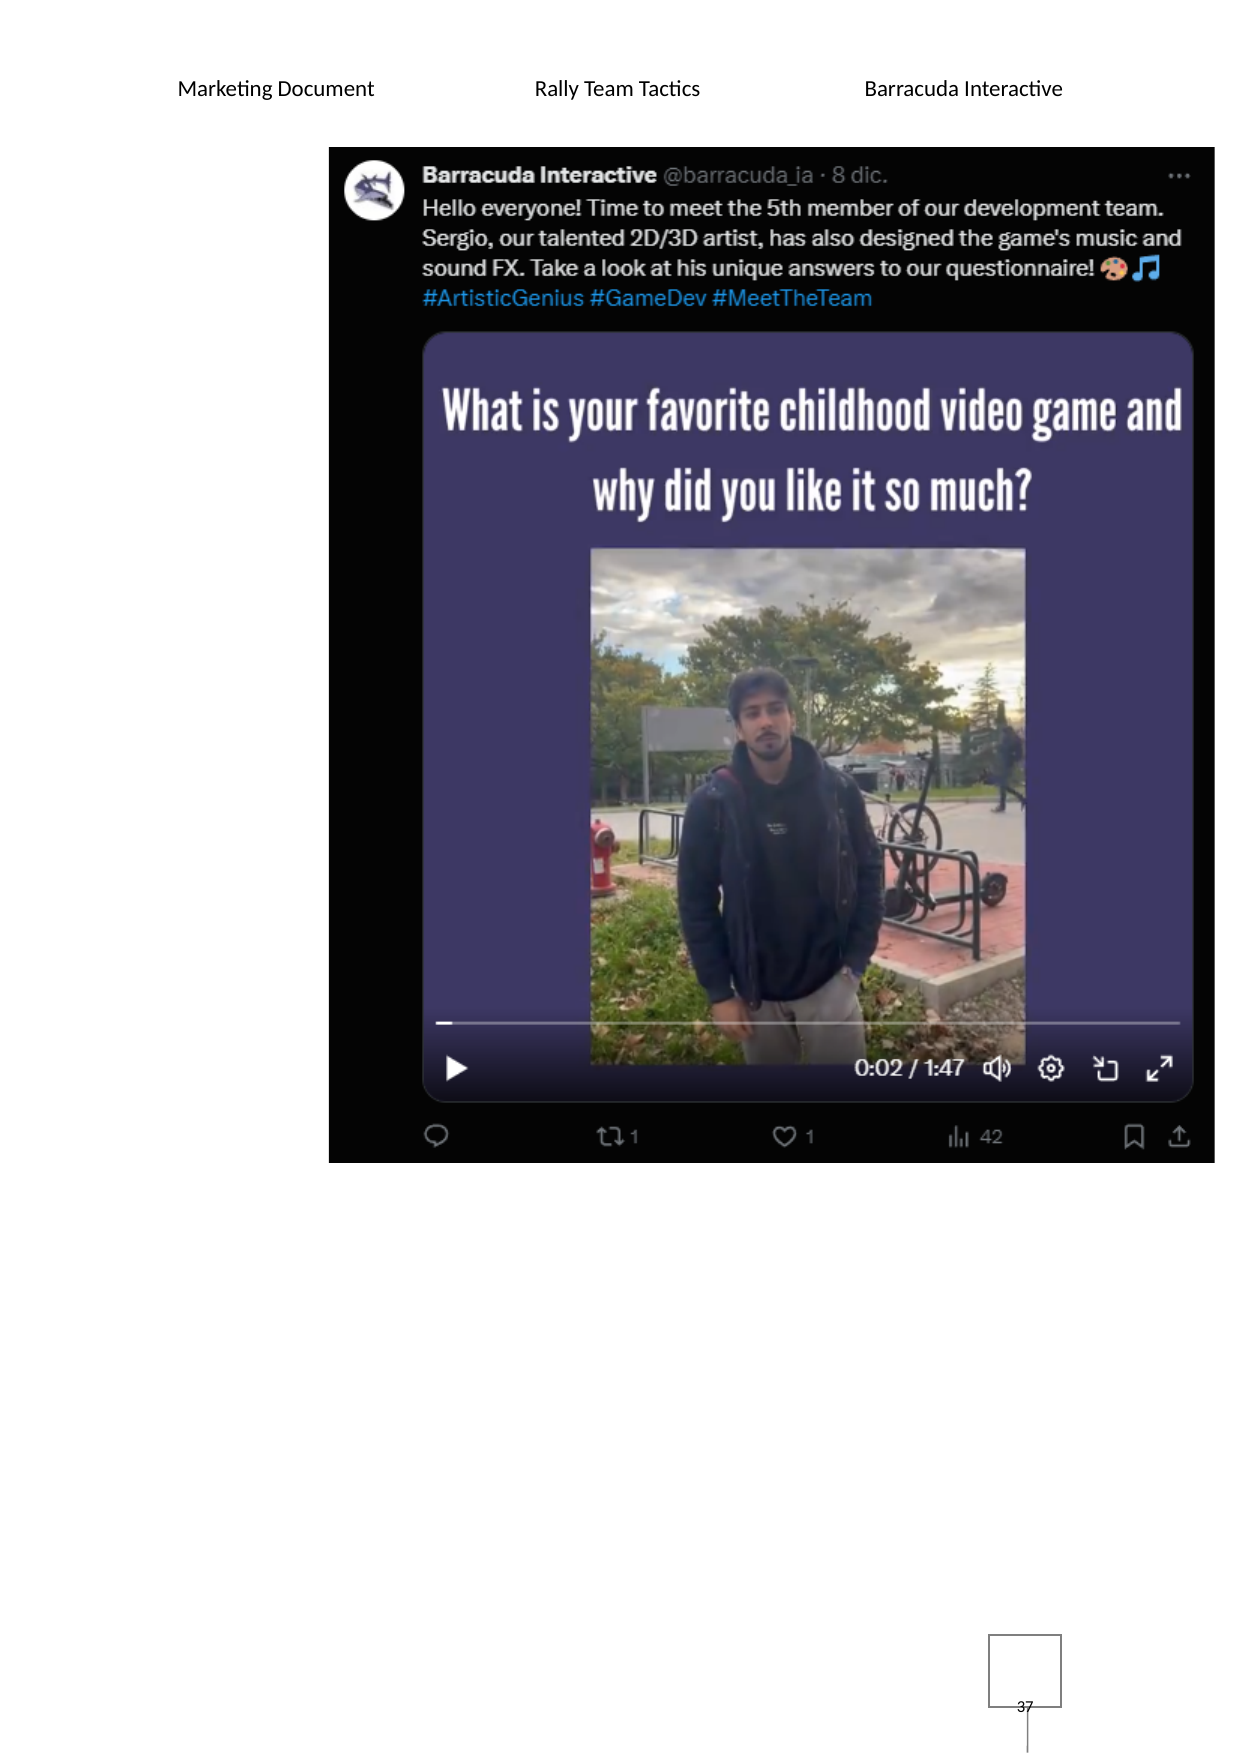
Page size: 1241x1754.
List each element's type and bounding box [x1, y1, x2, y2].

picture [328, 147, 1215, 1163]
